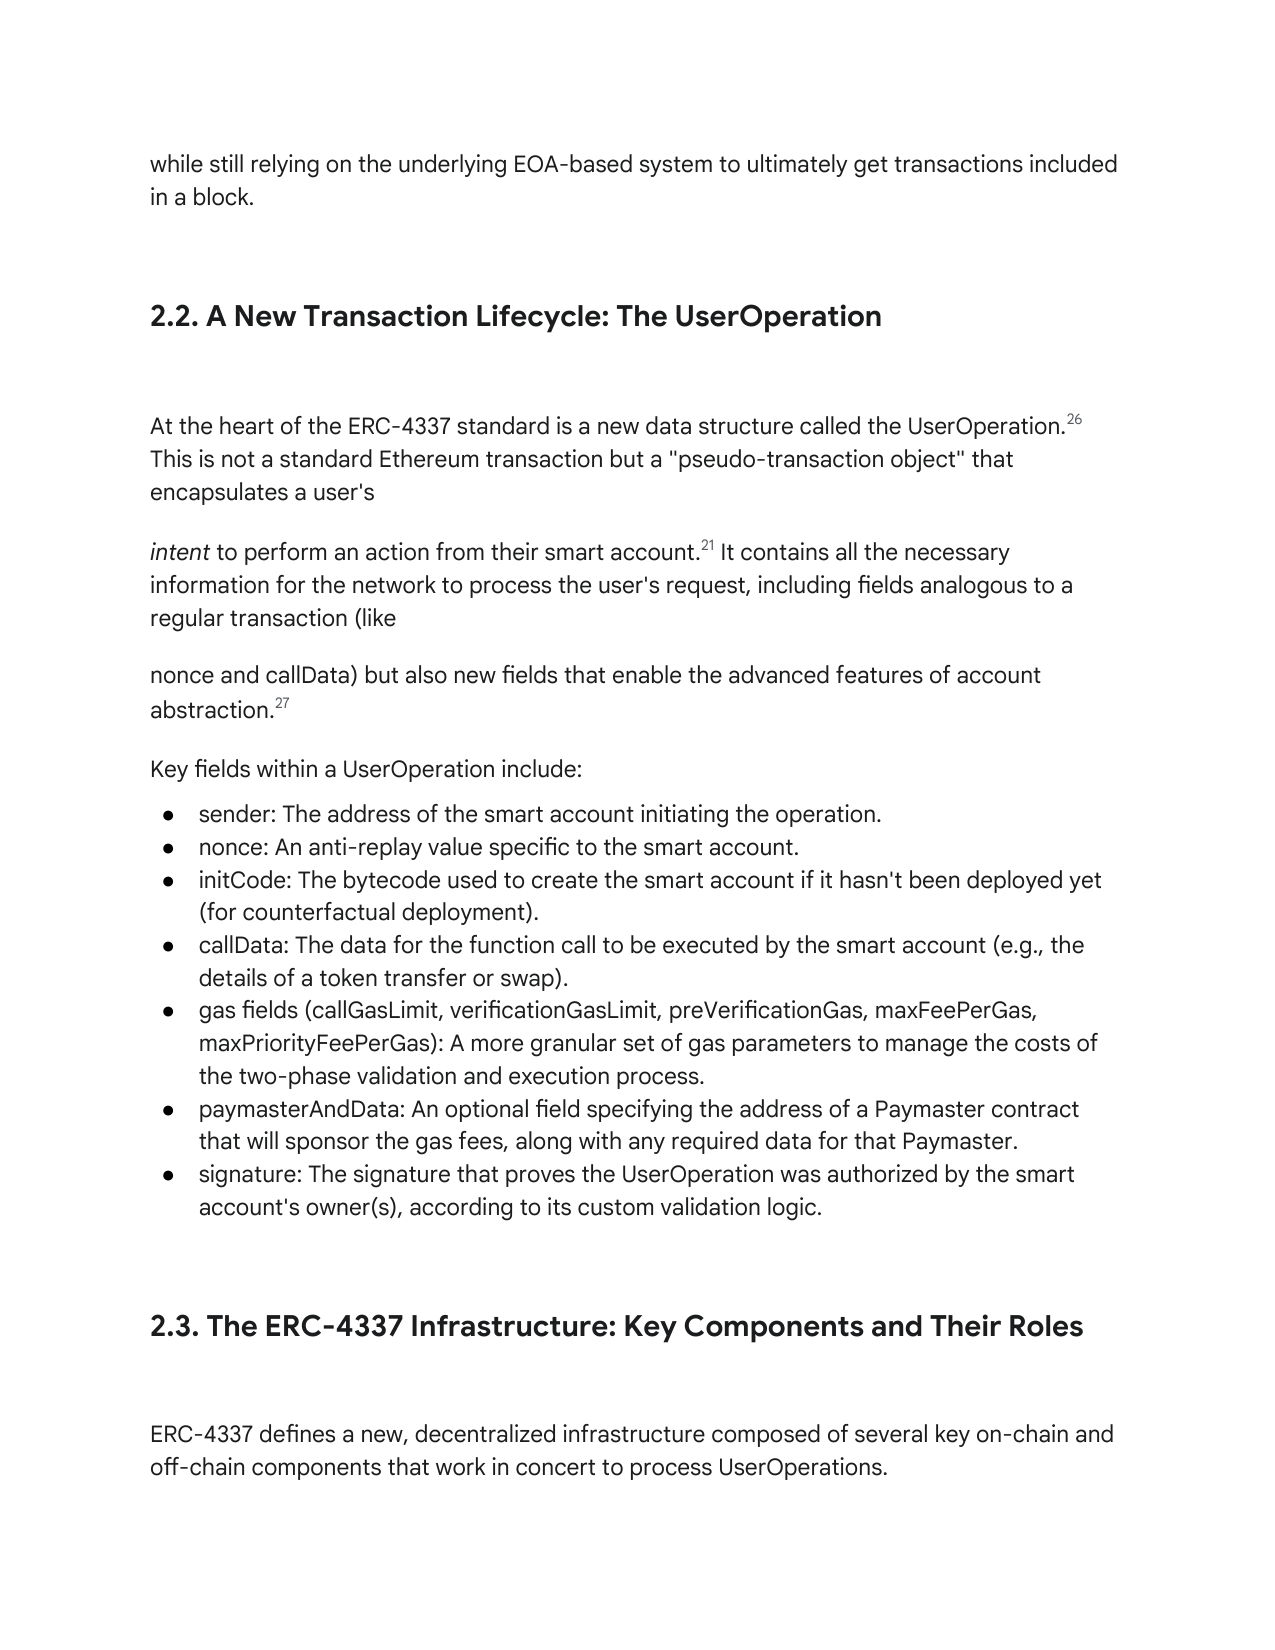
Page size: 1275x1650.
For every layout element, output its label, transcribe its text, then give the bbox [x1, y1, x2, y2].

text intent to perform an action from their smart account.21 It contains all the necessary information for the network to process the user's request, including fields analogous to a regular transaction (like [150, 536, 1125, 632]
list paymasterAndData: An optional field specifying the address of a Paymaster contract that will sponsor the gas fees, along with any required data for that Paymaster. [161, 1095, 1125, 1156]
list signature: The signature that proves the UserOperation was authorized by the smart account's owner(s), according to its custom validation logic. [161, 1160, 1125, 1222]
list initCode: The bytecode used to create the smart account if it hasn't been deployed yet (for counterfactual deployment). [161, 866, 1125, 927]
subtitle 2.3. The ERC-4337 Infrastructure: Key Components and Their Roles [150, 1308, 1125, 1345]
text At the heart of the ERC-4337 standard is a new data structure called the UserOperation.26 This is not a standard Ethereum transaction but a "pseudo-transaction object" that encapsulates a user's [150, 410, 1125, 507]
list callData: The data for the function call to be executed by the smart account (e.g., the details of a token transfer or swap). [161, 931, 1125, 993]
list nonce: An anti-replay value specific to the smart account. [161, 833, 1125, 862]
text nonce and callData) but also new fields that enable the advanced features of account abstraction.27 [150, 661, 1125, 726]
list gas fields (callGasLimit, verificationGasLimit, preVerificationGas, maxFeePerGas, maxPriorityFeePerGas): A more granular set of gas parameters to manage the costs of the two-phase validation and execution process. [161, 997, 1125, 1091]
list sender: The address of the smart account initiating the operation. [161, 801, 1125, 829]
text Key fields within a UserOperation include: [150, 755, 1125, 784]
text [150, 150, 1125, 211]
text ERC-4337 defines a new, decentralized infrastructure composed of several key on-chain and off-chain components that work in concert to process UserOperations. [150, 1420, 1125, 1482]
subtitle 2.2. A New Transaction Lifecycle: The UserOperation [150, 298, 1125, 335]
